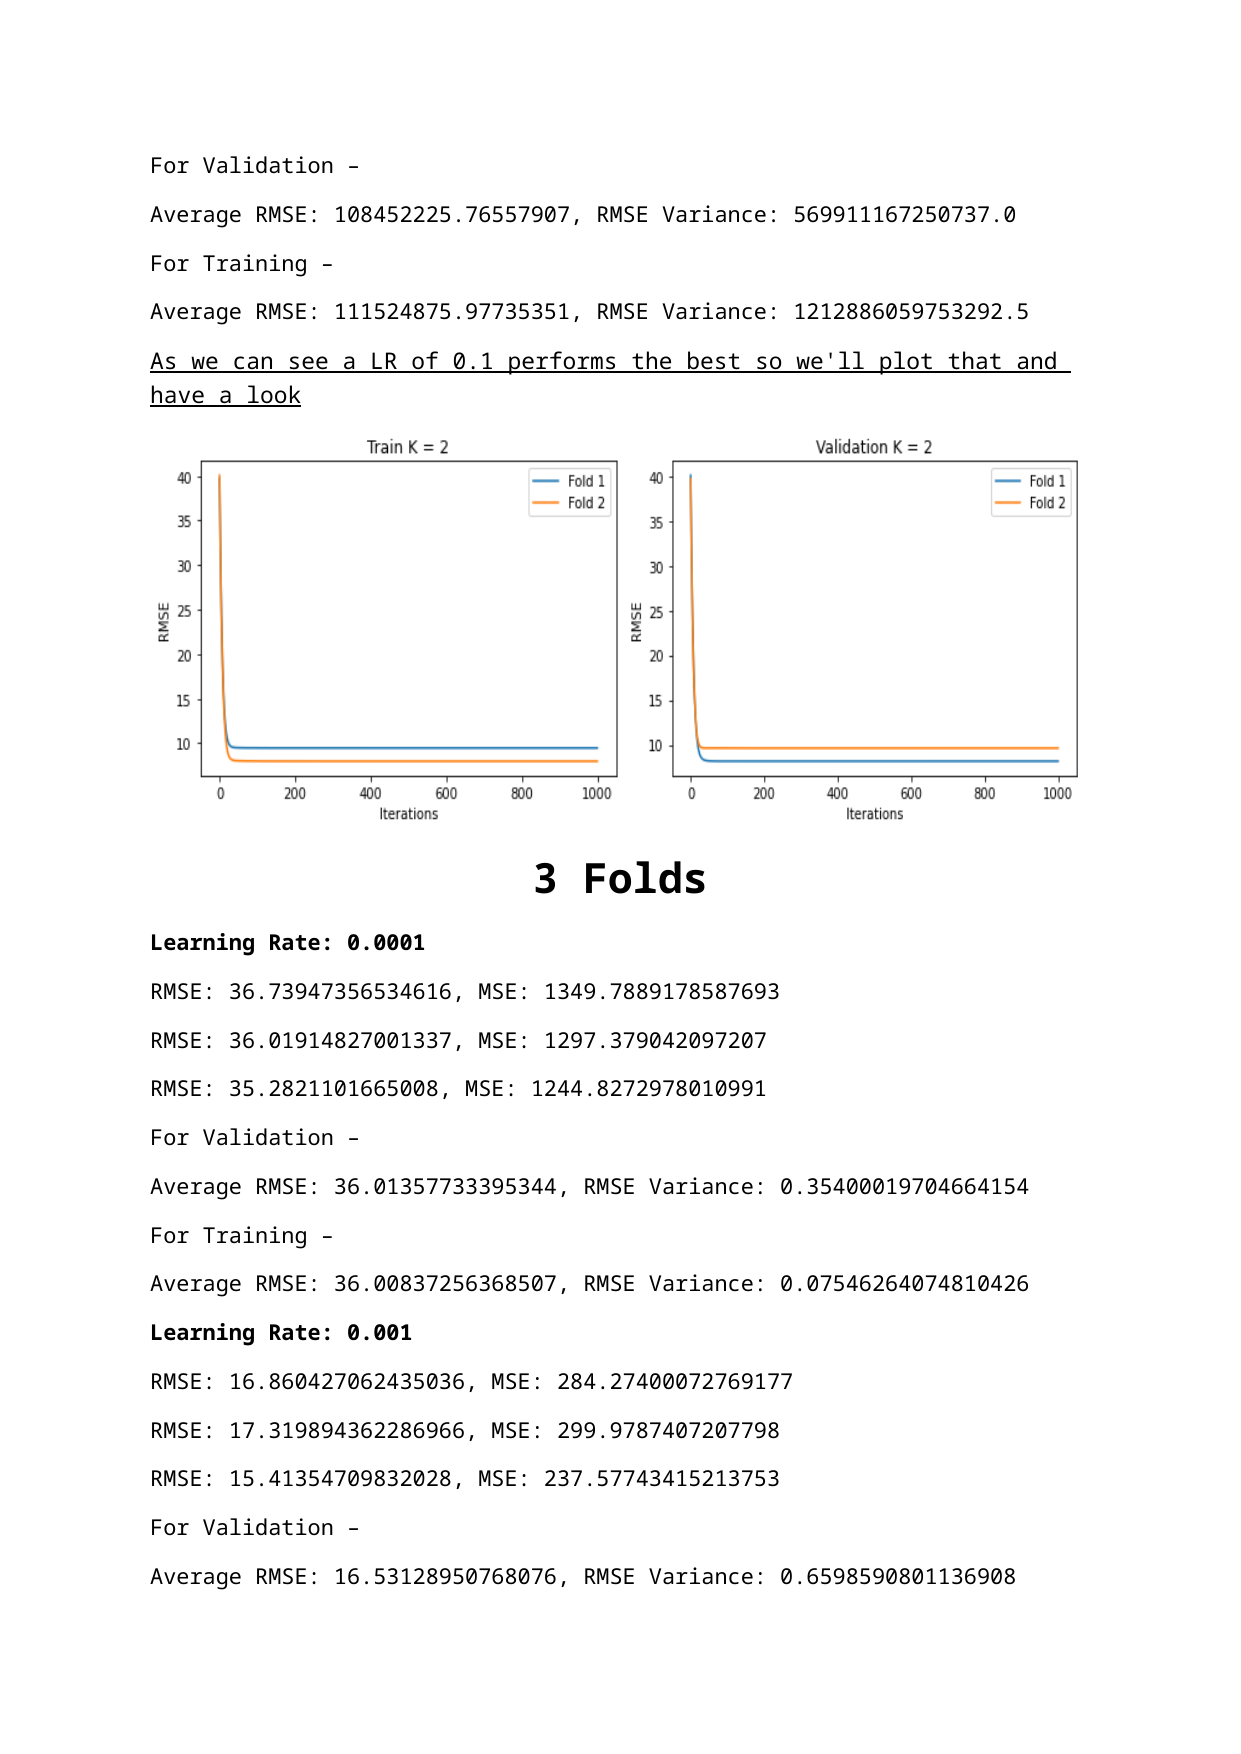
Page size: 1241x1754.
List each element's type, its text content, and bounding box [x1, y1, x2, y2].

text RMSE: 16.860427062435036, MSE: 284.27400072769177 [150, 1366, 1090, 1396]
text Average RMSE: 36.01357733395344, RMSE Variance: 0.35400019704664154 [150, 1171, 1090, 1201]
text Average RMSE: 16.53128950768076, RMSE Variance: 0.6598590801136908 [150, 1561, 1090, 1591]
text Learning Rate: 0.0001 [150, 927, 1090, 957]
text For Validation – [150, 150, 1090, 180]
picture [150, 429, 1084, 831]
text Average RMSE: 36.00837256368507, RMSE Variance: 0.07546264074810426 [150, 1268, 1090, 1298]
text RMSE: 36.01914827001337, MSE: 1297.379042097207 [150, 1024, 1090, 1054]
text RMSE: 17.319894362286966, MSE: 299.9787407207798 [150, 1414, 1090, 1444]
text RMSE: 15.41354709832028, MSE: 237.57743415213753 [150, 1463, 1090, 1493]
text For Validation – [150, 1122, 1090, 1152]
text As we can see a LR of 0.1 performs the best so we'll plot that and have a look [150, 345, 1090, 410]
text Learning Rate: 0.001 [150, 1317, 1090, 1347]
text For Training – [150, 1219, 1090, 1249]
text For Training – [150, 247, 1090, 277]
text Average RMSE: 108452225.76557907, RMSE Variance: 569911167250737.0 [150, 199, 1090, 228]
text For Validation – [150, 1512, 1090, 1542]
text Average RMSE: 111524875.97735351, RMSE Variance: 1212886059753292.5 [150, 296, 1090, 326]
text RMSE: 36.73947356534616, MSE: 1349.7889178587693 [150, 976, 1090, 1006]
text RMSE: 35.2821101665008, MSE: 1244.8272978010991 [150, 1073, 1090, 1103]
text 3 Folds [150, 849, 1090, 906]
